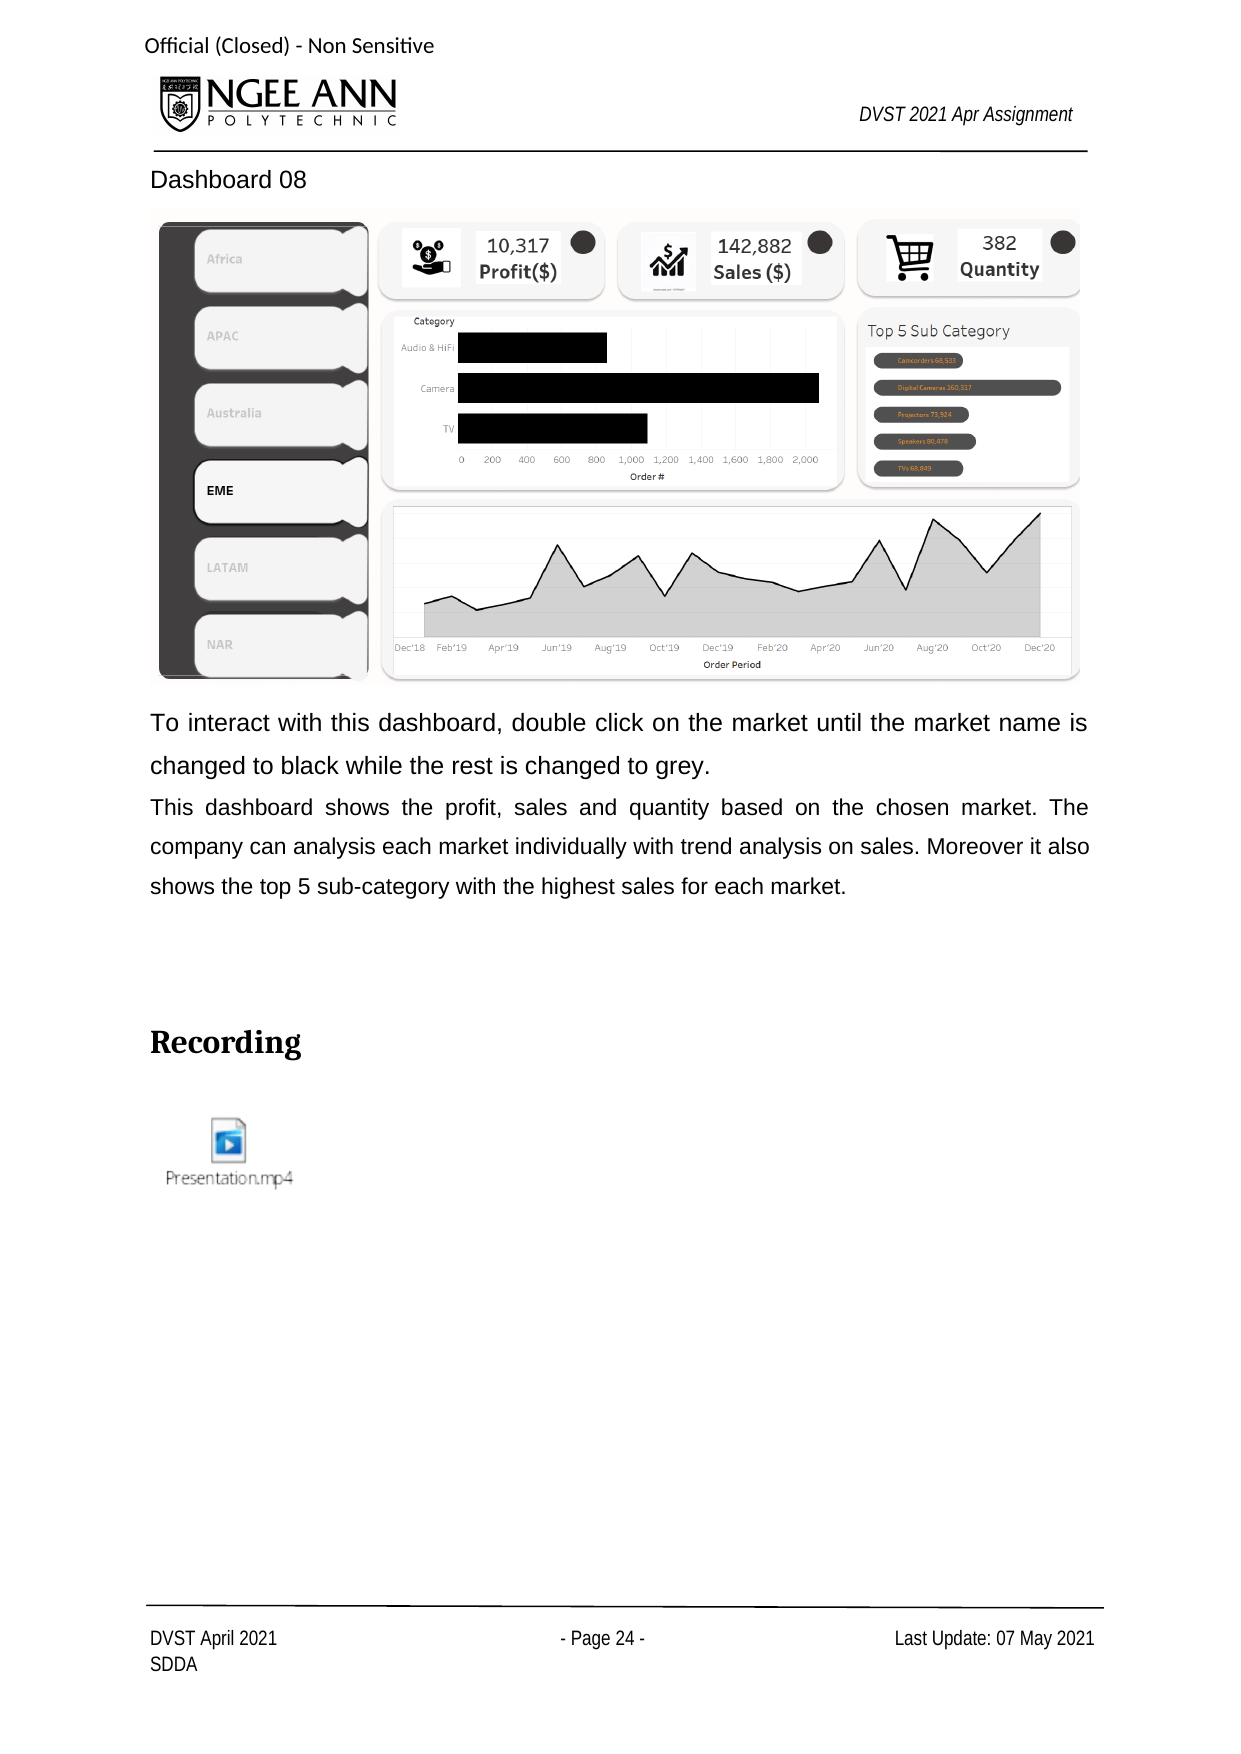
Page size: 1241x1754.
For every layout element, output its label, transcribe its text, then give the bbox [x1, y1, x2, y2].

text To interact with this dashboard, double click on the market until the market name is changed to black while the rest is changed to grey. [150, 707, 1090, 779]
picture [150, 208, 1091, 695]
text This dashboard shows the profit, sales and quantity based on the chosen market. The company can analysis each market individually with trend analysis on sales. Moreover it also shows the top 5 sub-category with the highest sales for each market. [150, 794, 1090, 899]
subtitle Recording [150, 1023, 1090, 1062]
text Dashboard 08 [150, 165, 1090, 194]
picture [150, 75, 402, 134]
